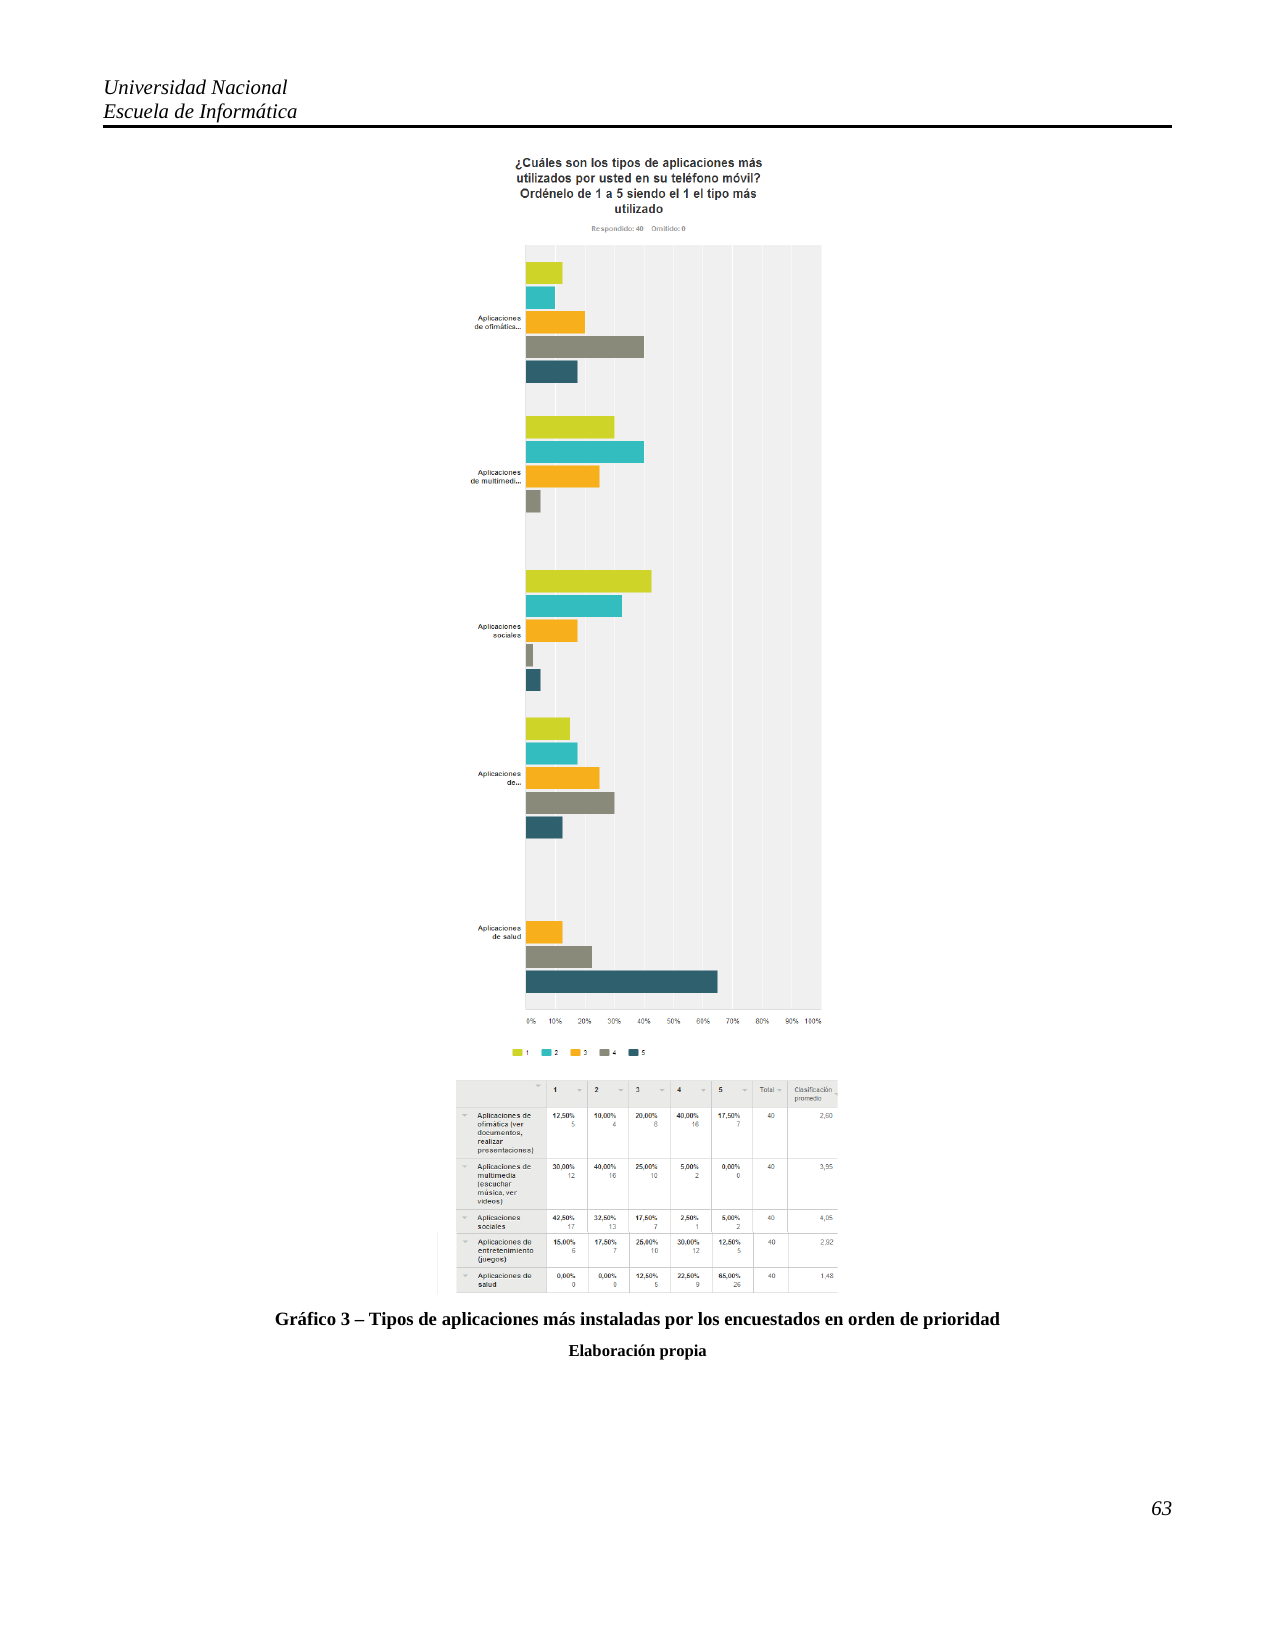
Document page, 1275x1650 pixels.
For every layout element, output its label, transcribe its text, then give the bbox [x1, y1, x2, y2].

text Elaboración propia [103, 1341, 1172, 1360]
picture [437, 143, 838, 1294]
